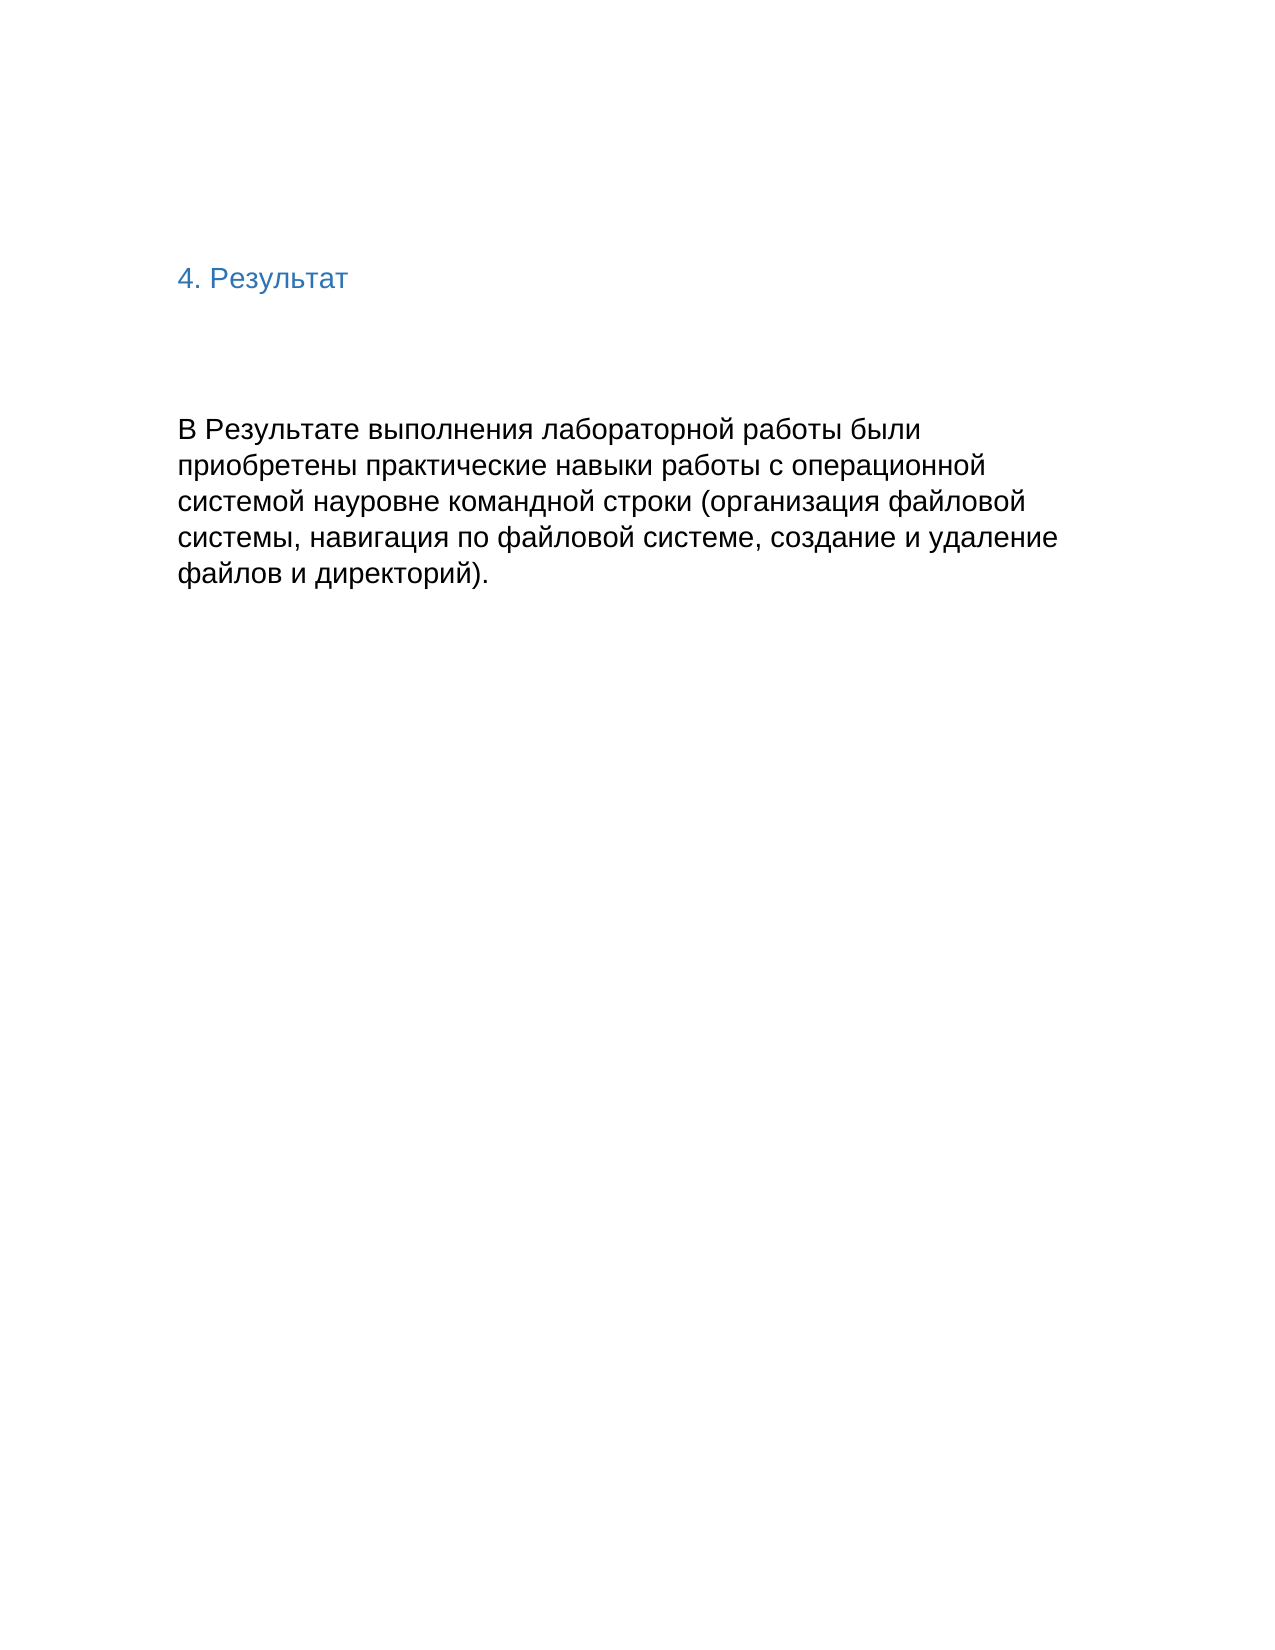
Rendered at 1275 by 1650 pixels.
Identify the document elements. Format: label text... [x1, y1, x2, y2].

subtitle 4. Результат [177, 262, 1098, 295]
text В Результате выполнения лабораторной работы были приобретены практические навыки работы с операционной системой науровне командной строки (организация файловой системы, навигация по файловой системе, создание и удаление файлов и директорий). [177, 412, 1098, 590]
